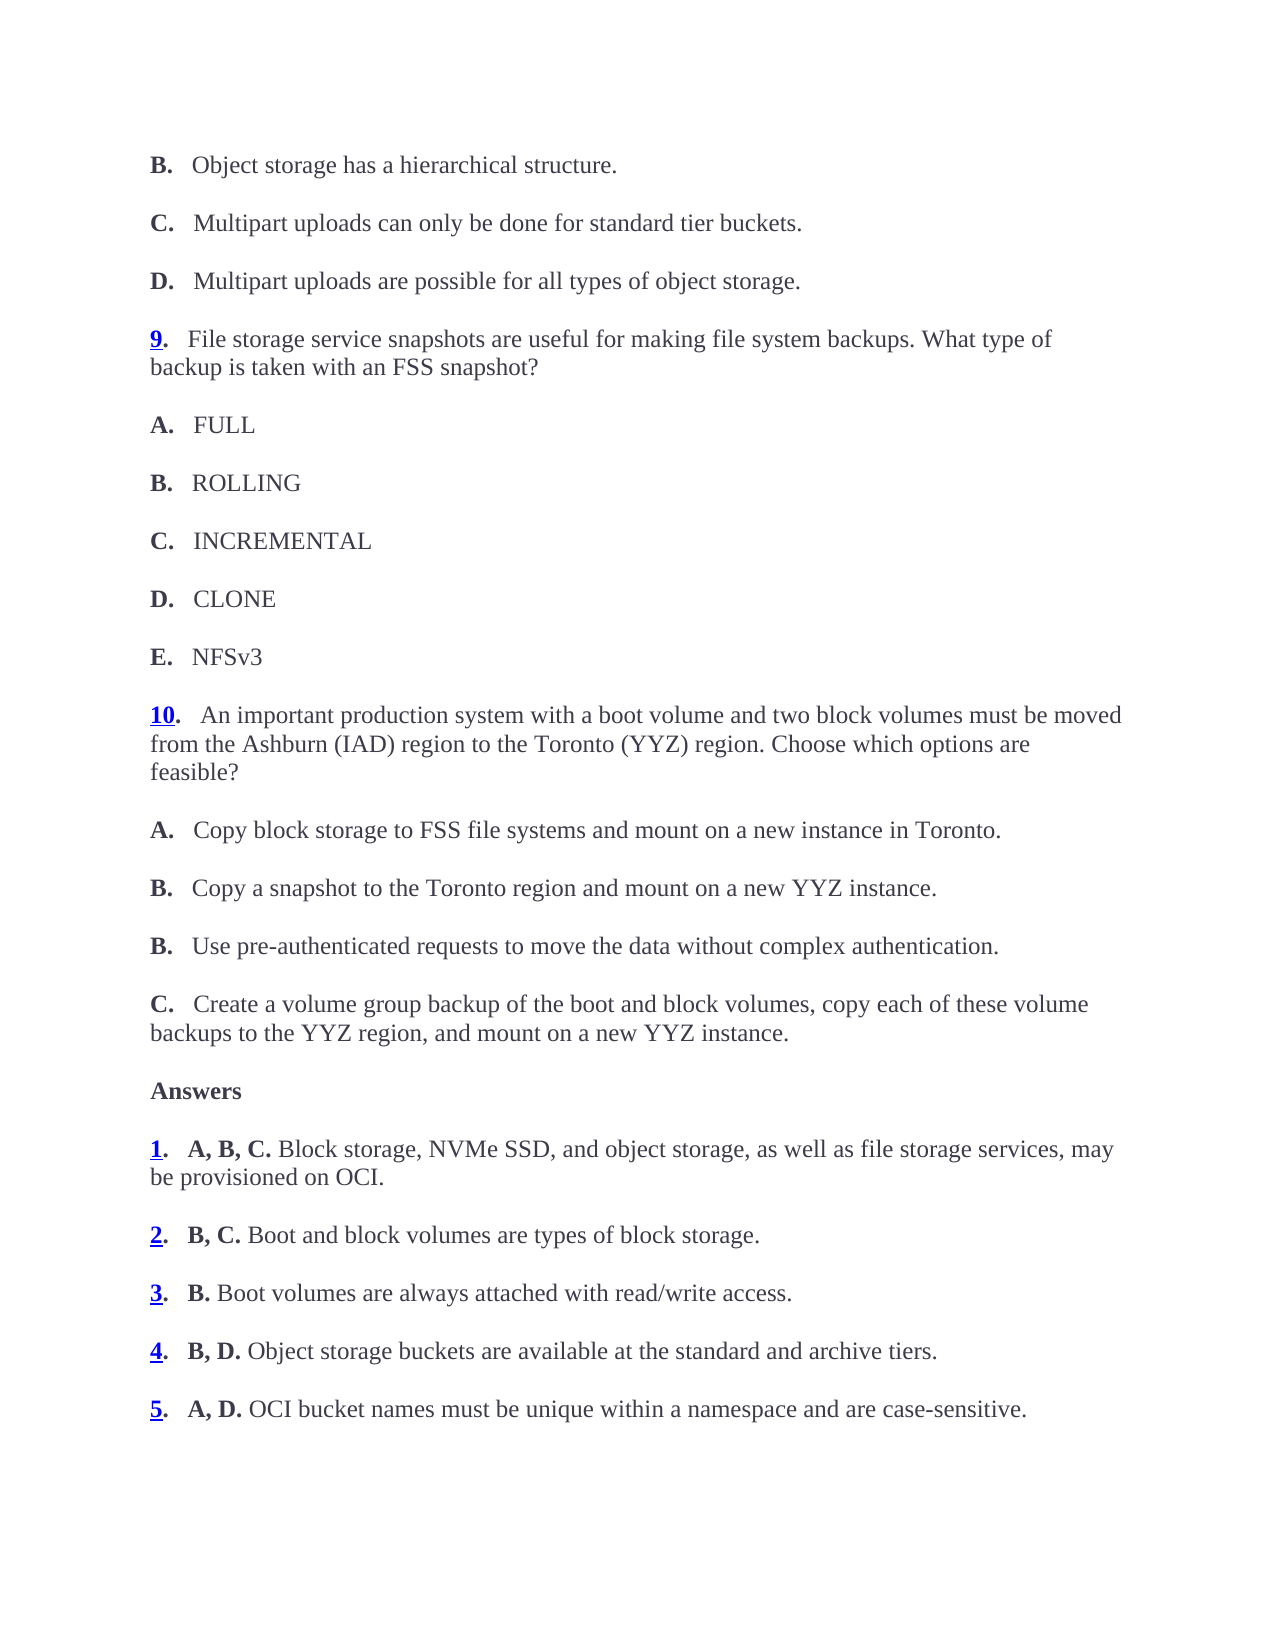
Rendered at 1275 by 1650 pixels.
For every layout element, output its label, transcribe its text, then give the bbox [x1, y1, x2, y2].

text 10. An important production system with a boot volume and two block volumes must be moved from the Ashburn (IAD) region to the Toronto (YYZ) region. Choose which options are feasible? [150, 700, 1125, 786]
text B. Object storage has a hierarchical structure. [150, 150, 1125, 179]
text 2. B, C. Boot and block volumes are types of block storage. [150, 1220, 1125, 1249]
text A. Copy block storage to FSS file systems and mount on a new instance in Toronto. [150, 815, 1125, 844]
text 9. File storage service snapshots are useful for making file system backups. What type of backup is taken with an FSS snapshot? [150, 324, 1125, 381]
text 5. A, D. OCI bucket names must be unique within a namespace and are case-sensitive. [150, 1394, 1125, 1423]
text D. Multipart uploads are possible for all types of object storage. [150, 266, 1125, 294]
text B. Use pre-authenticated requests to move the data without complex authentication. [150, 931, 1125, 960]
text 3. B. Boot volumes are always attached with read/write access. [150, 1278, 1125, 1307]
text C. INCREMENTAL [150, 526, 1125, 555]
text B. ROLLING [150, 468, 1125, 497]
text 1. A, B, C. Block storage, NVMe SSD, and object storage, as well as file storage services, may be provisioned on OCI. [150, 1134, 1125, 1191]
text 4. B, D. Object storage buckets are available at the standard and archive tiers. [150, 1336, 1125, 1365]
text C. Create a volume group backup of the boot and block volumes, copy each of these volume backups to the YYZ region, and mount on a new YYZ instance. [150, 989, 1125, 1047]
text D. CLONE [150, 584, 1125, 613]
text E. NFSv3 [150, 642, 1125, 671]
text Answers [150, 1076, 1125, 1104]
text C. Multipart uploads can only be done for standard tier buckets. [150, 208, 1125, 237]
text A. FULL [150, 410, 1125, 439]
text B. Copy a snapshot to the Toronto region and mount on a new YYZ instance. [150, 873, 1125, 902]
